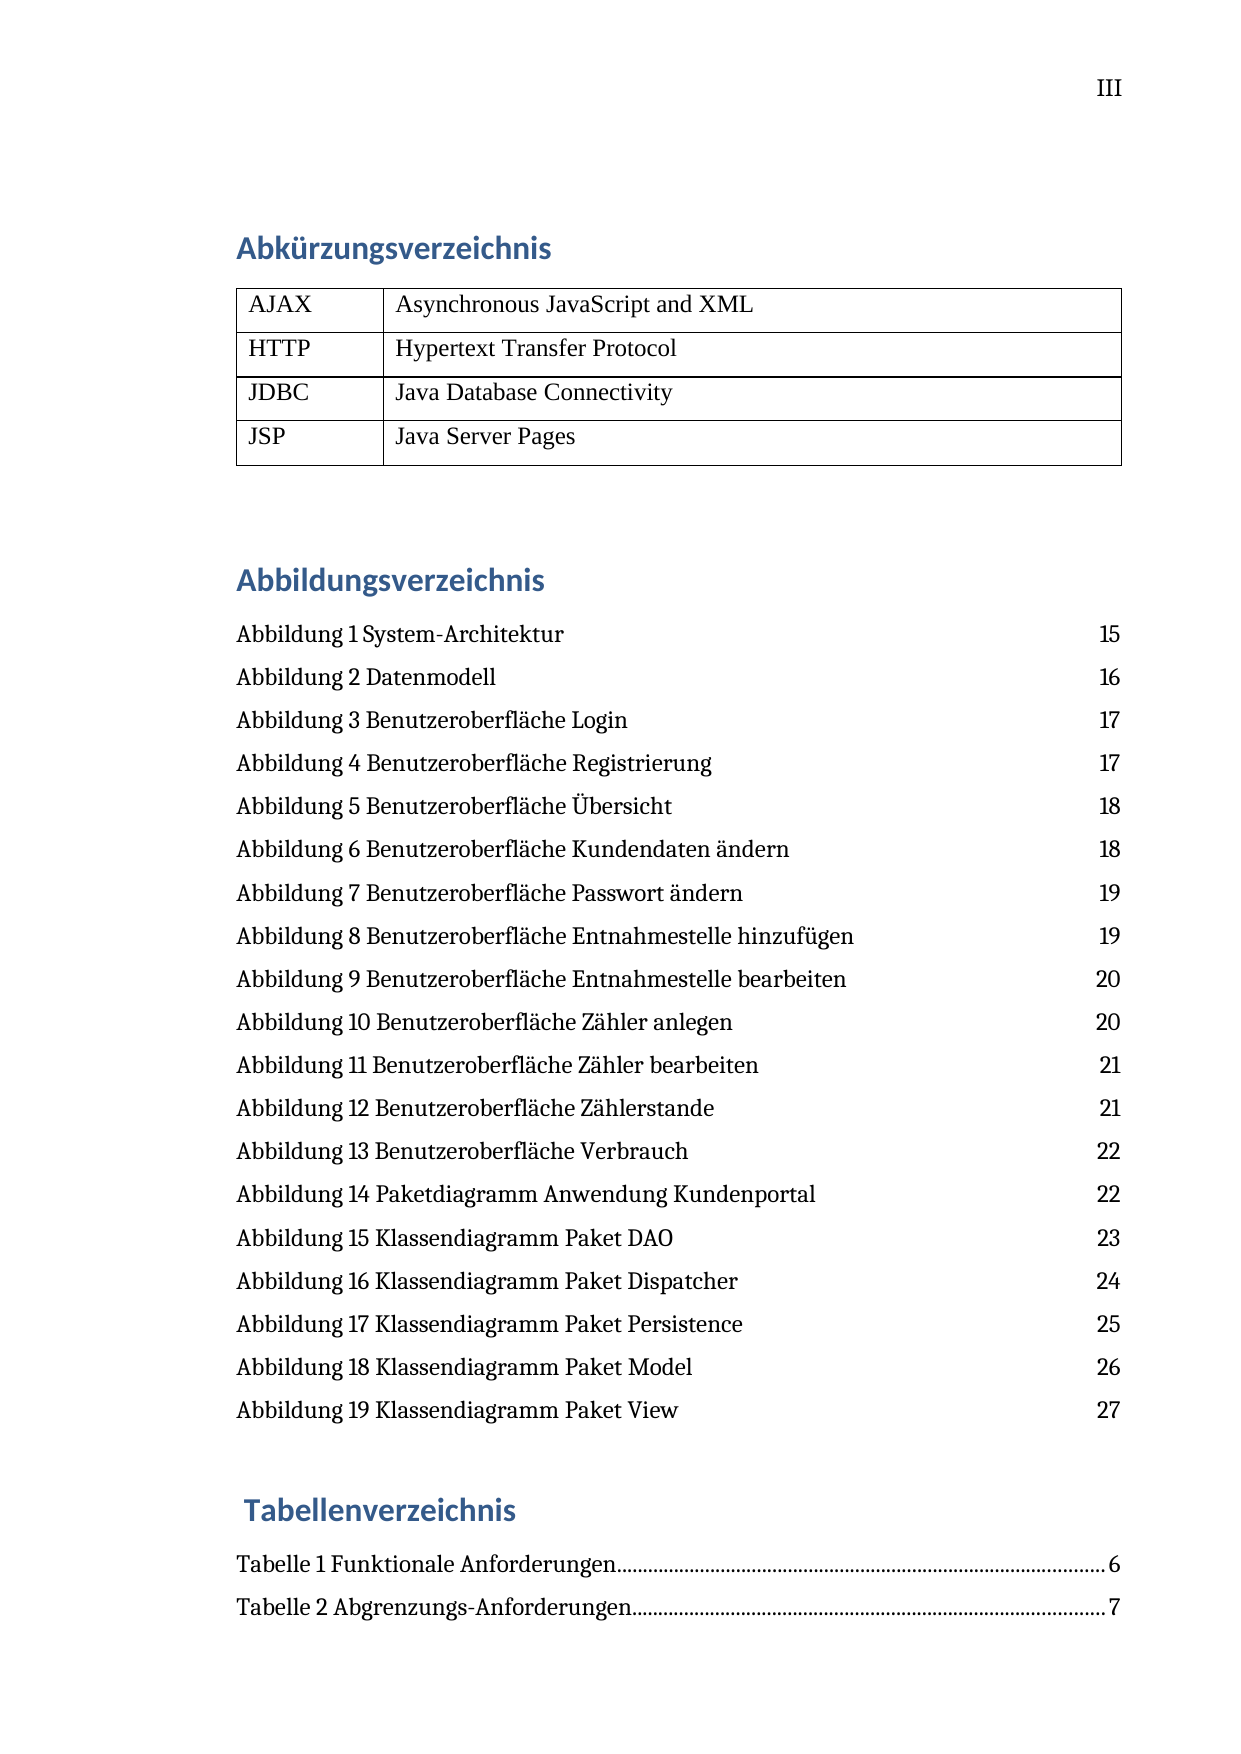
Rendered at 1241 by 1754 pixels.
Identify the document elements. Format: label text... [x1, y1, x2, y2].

table_header Asynchronous JavaScript and XML [384, 289, 1121, 332]
text Abbildung 2 Datenmodell 16 [236, 663, 1122, 692]
text Abbildung 16 Klassendiagramm Paket Dispatcher 24 [236, 1267, 1122, 1295]
text Abbildung 1 System-Architektur 15 [236, 620, 1122, 648]
text Tabelle 1 Funktionale Anforderungen 6 [236, 1550, 1122, 1579]
text Abbildung 11 Benutzeroberfläche Zähler bearbeiten 21 [236, 1051, 1122, 1080]
text Abbildung 17 Klassendiagramm Paket Persistence 25 [236, 1310, 1122, 1338]
text Tabelle 2 Abgrenzungs-Anforderungen 7 [236, 1593, 1122, 1622]
text Abbildung 4 Benutzeroberfläche Registrierung 17 [236, 749, 1122, 778]
text Abbildung 5 Benutzeroberfläche Übersicht 18 [236, 792, 1122, 821]
table_cell JDBC [237, 378, 383, 420]
subtitle Abkürzungsverzeichnis [236, 227, 1122, 268]
table_header AJAX [237, 289, 383, 332]
text Abbildung 12 Benutzeroberfläche Zählerstande 21 [236, 1094, 1122, 1123]
text Abbildung 15 Klassendiagramm Paket DAO 23 [236, 1223, 1122, 1252]
text Abbildung 3 Benutzeroberfläche Login 17 [236, 706, 1122, 735]
text Abbildung 9 Benutzeroberfläche Entnahmestelle bearbeiten 20 [236, 965, 1122, 993]
text Abbildung 8 Benutzeroberfläche Entnahmestelle hinzufügen 19 [236, 922, 1122, 950]
table_cell Java Database Connectivity [384, 378, 1121, 420]
text Abbildung 10 Benutzeroberfläche Zähler anlegen 20 [236, 1008, 1122, 1037]
text Abbildung 14 Paketdiagramm Anwendung Kundenportal 22 [236, 1180, 1122, 1209]
text Abbildung 19 Klassendiagramm Paket View 27 [236, 1396, 1122, 1425]
table_cell Java Server Pages [384, 421, 1121, 464]
subtitle Tabellenverzeichnis [236, 1489, 1122, 1530]
text Abbildung 13 Benutzeroberfläche Verbrauch 22 [236, 1137, 1122, 1166]
text Abbildung 18 Klassendiagramm Paket Model 26 [236, 1353, 1122, 1382]
subtitle Abbildungsverzeichnis [236, 559, 1122, 599]
text Abbildung 7 Benutzeroberfläche Passwort ändern 19 [236, 878, 1122, 907]
table_cell JSP [237, 421, 383, 464]
text Abbildung 6 Benutzeroberfläche Kundendaten ändern 18 [236, 835, 1122, 864]
table_cell Hypertext Transfer Protocol [384, 333, 1121, 376]
table_cell HTTP [237, 333, 383, 376]
